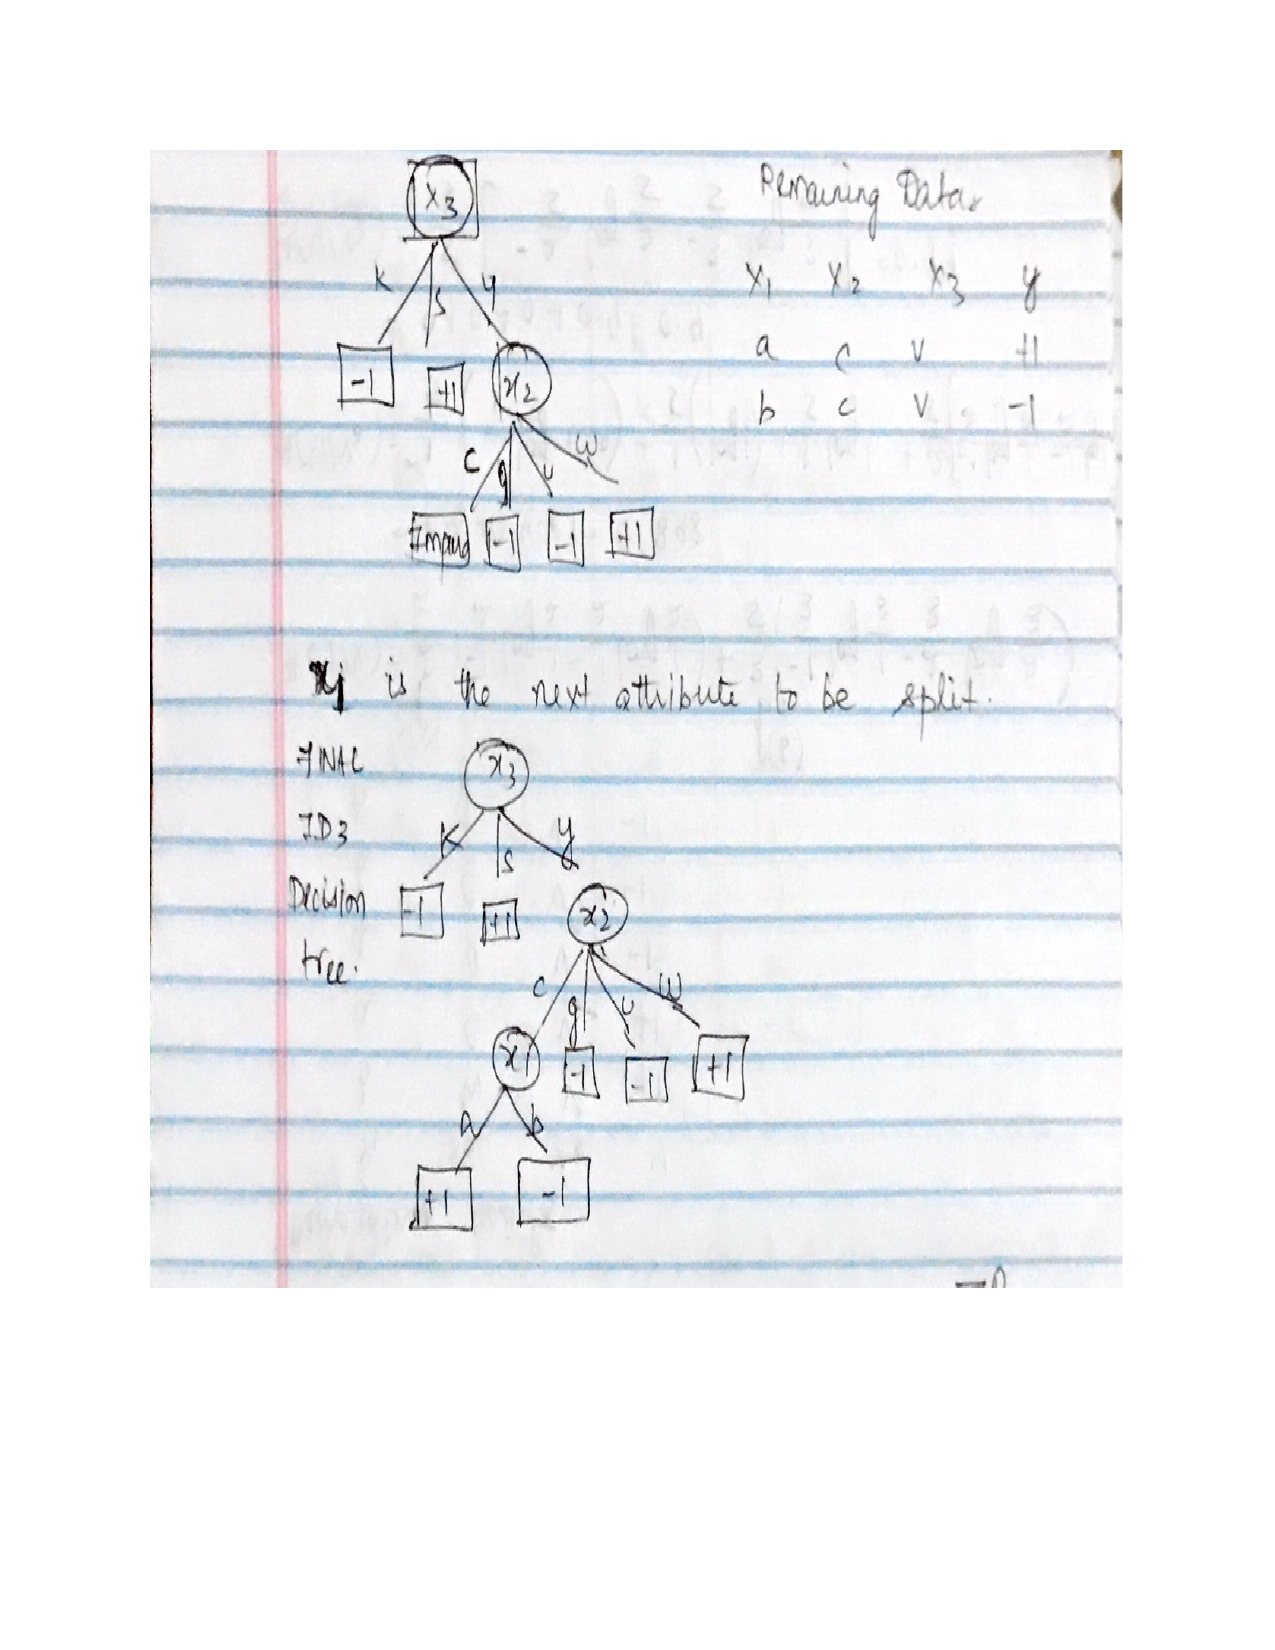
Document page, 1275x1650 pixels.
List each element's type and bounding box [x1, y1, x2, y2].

picture [150, 150, 1123, 1288]
